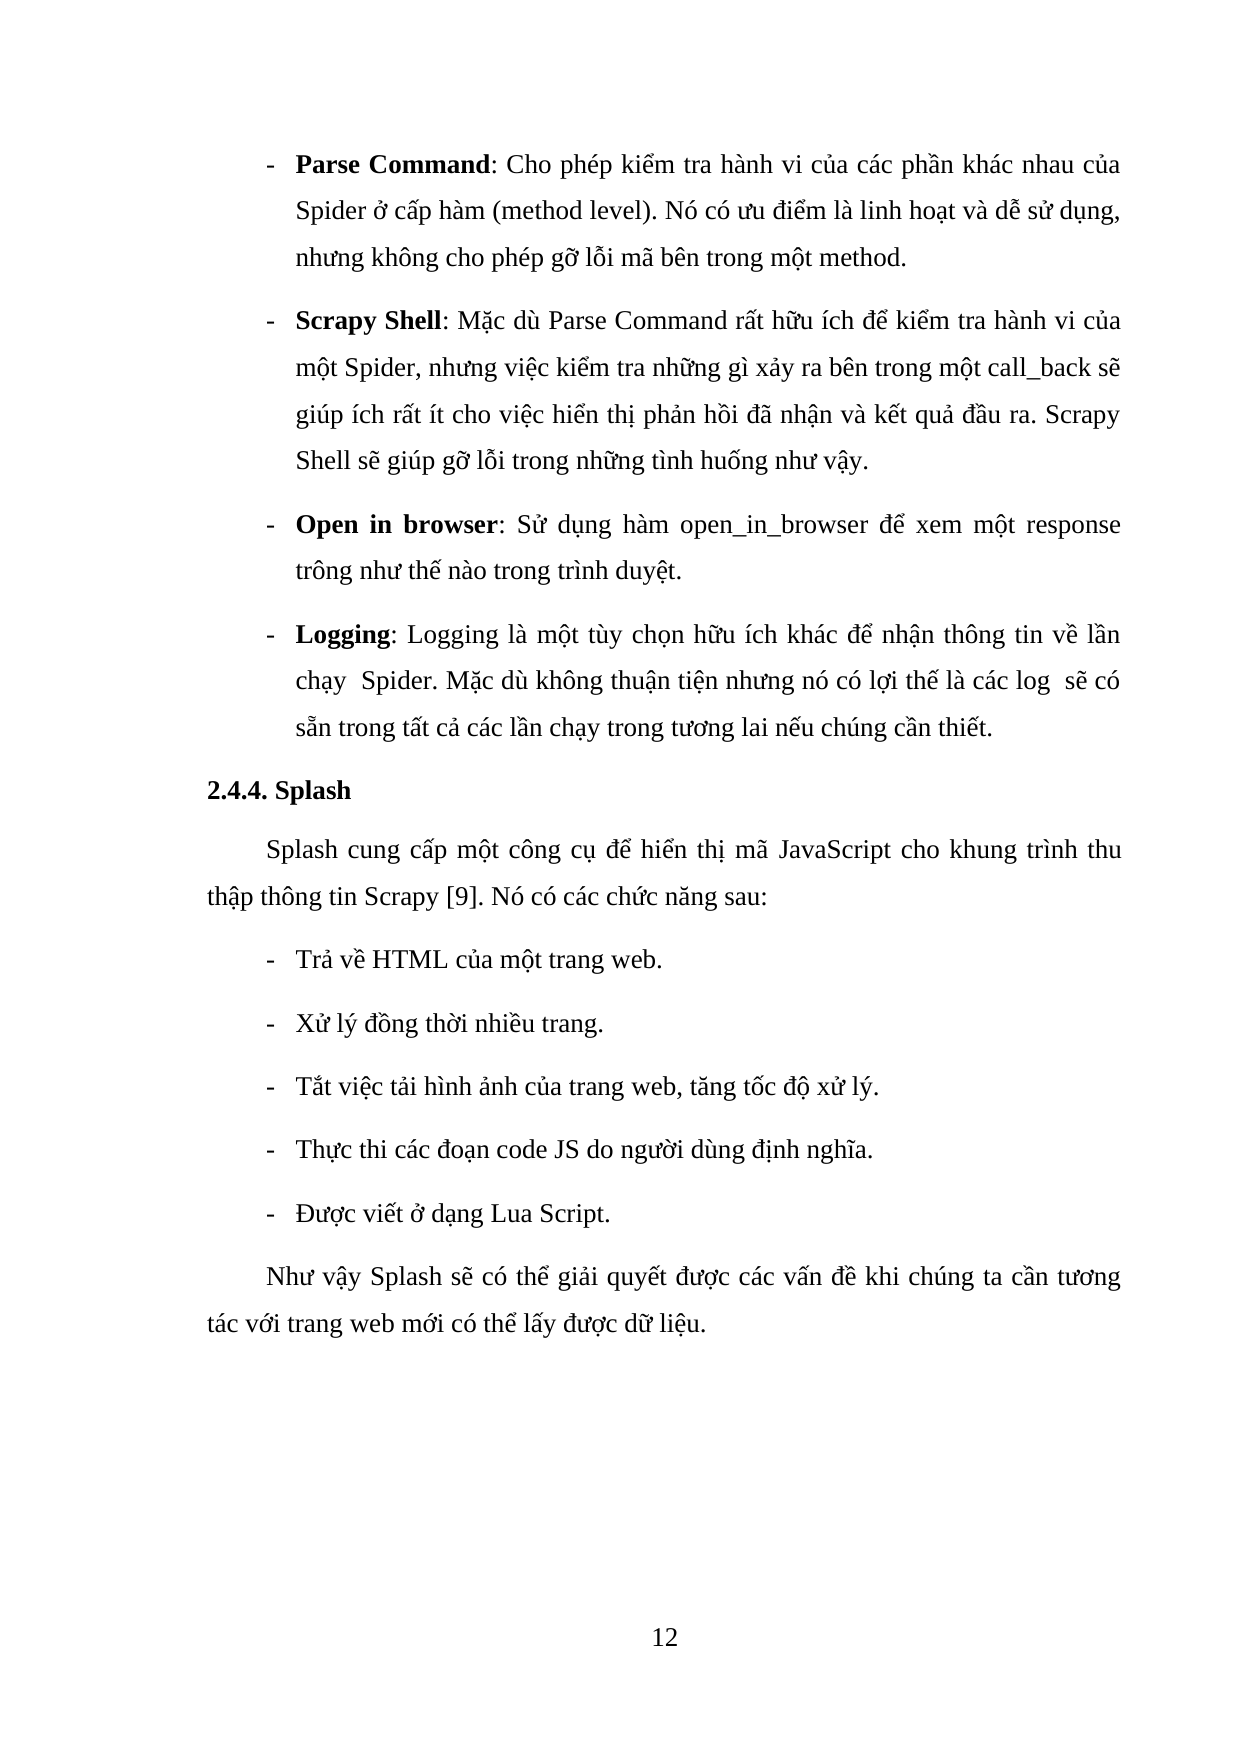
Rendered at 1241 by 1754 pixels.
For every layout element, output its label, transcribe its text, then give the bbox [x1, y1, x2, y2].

list Parse Command: Cho phép kiểm tra hành vi của các phần khác nhau của Spider ở cấp hàm (method level). Nó có ưu điểm là linh hoạt và dễ sử dụng, nhưng không cho phép gỡ lỗi mã bên trong một method. [266, 148, 1122, 272]
list Tắt việc tải hình ảnh của trang web, tăng tốc độ xử lý. [266, 1070, 1122, 1101]
list Thực thi các đoạn code JS do người dùng định nghĩa. [266, 1133, 1122, 1165]
list Được viết ở dạng Lua Script. [266, 1197, 1122, 1228]
subtitle Splash [207, 774, 1122, 806]
list Open in browser: Sử dụng hàm open_in_browser để xem một response trông như thế nào trong trình duyệt. [266, 508, 1122, 586]
list Trả về HTML của một trang web. [266, 943, 1122, 975]
list Logging: Logging là một tùy chọn hữu ích khác để nhận thông tin về lần chạy Spider. Mặc dù không thuận tiện nhưng nó có lợi thế là các log sẽ có sẵn trong tất cả các lần chạy trong tương lai nếu chúng cần thiết. [266, 618, 1122, 742]
text Splash cung cấp một công cụ để hiển thị mã JavaScript cho khung trình thu thập thông tin Scrapy [9]. Nó có các chức năng sau: [207, 833, 1122, 911]
list Xử lý đồng thời nhiều trang. [266, 1007, 1122, 1038]
list Scrapy Shell: Mặc dù Parse Command rất hữu ích để kiểm tra hành vi của một Spider, nhưng việc kiểm tra những gì xảy ra bên trong một call_back sẽ giúp ích rất ít cho việc hiển thị phản hồi đã nhận và kết quả đầu ra. Scrapy Shell sẽ giúp gỡ lỗi trong những tình huống như vậy. [266, 304, 1122, 476]
text Như vậy Splash sẽ có thể giải quyết được các vấn đề khi chúng ta cần tương tác với trang web mới có thể lấy được dữ liệu. [207, 1260, 1122, 1338]
